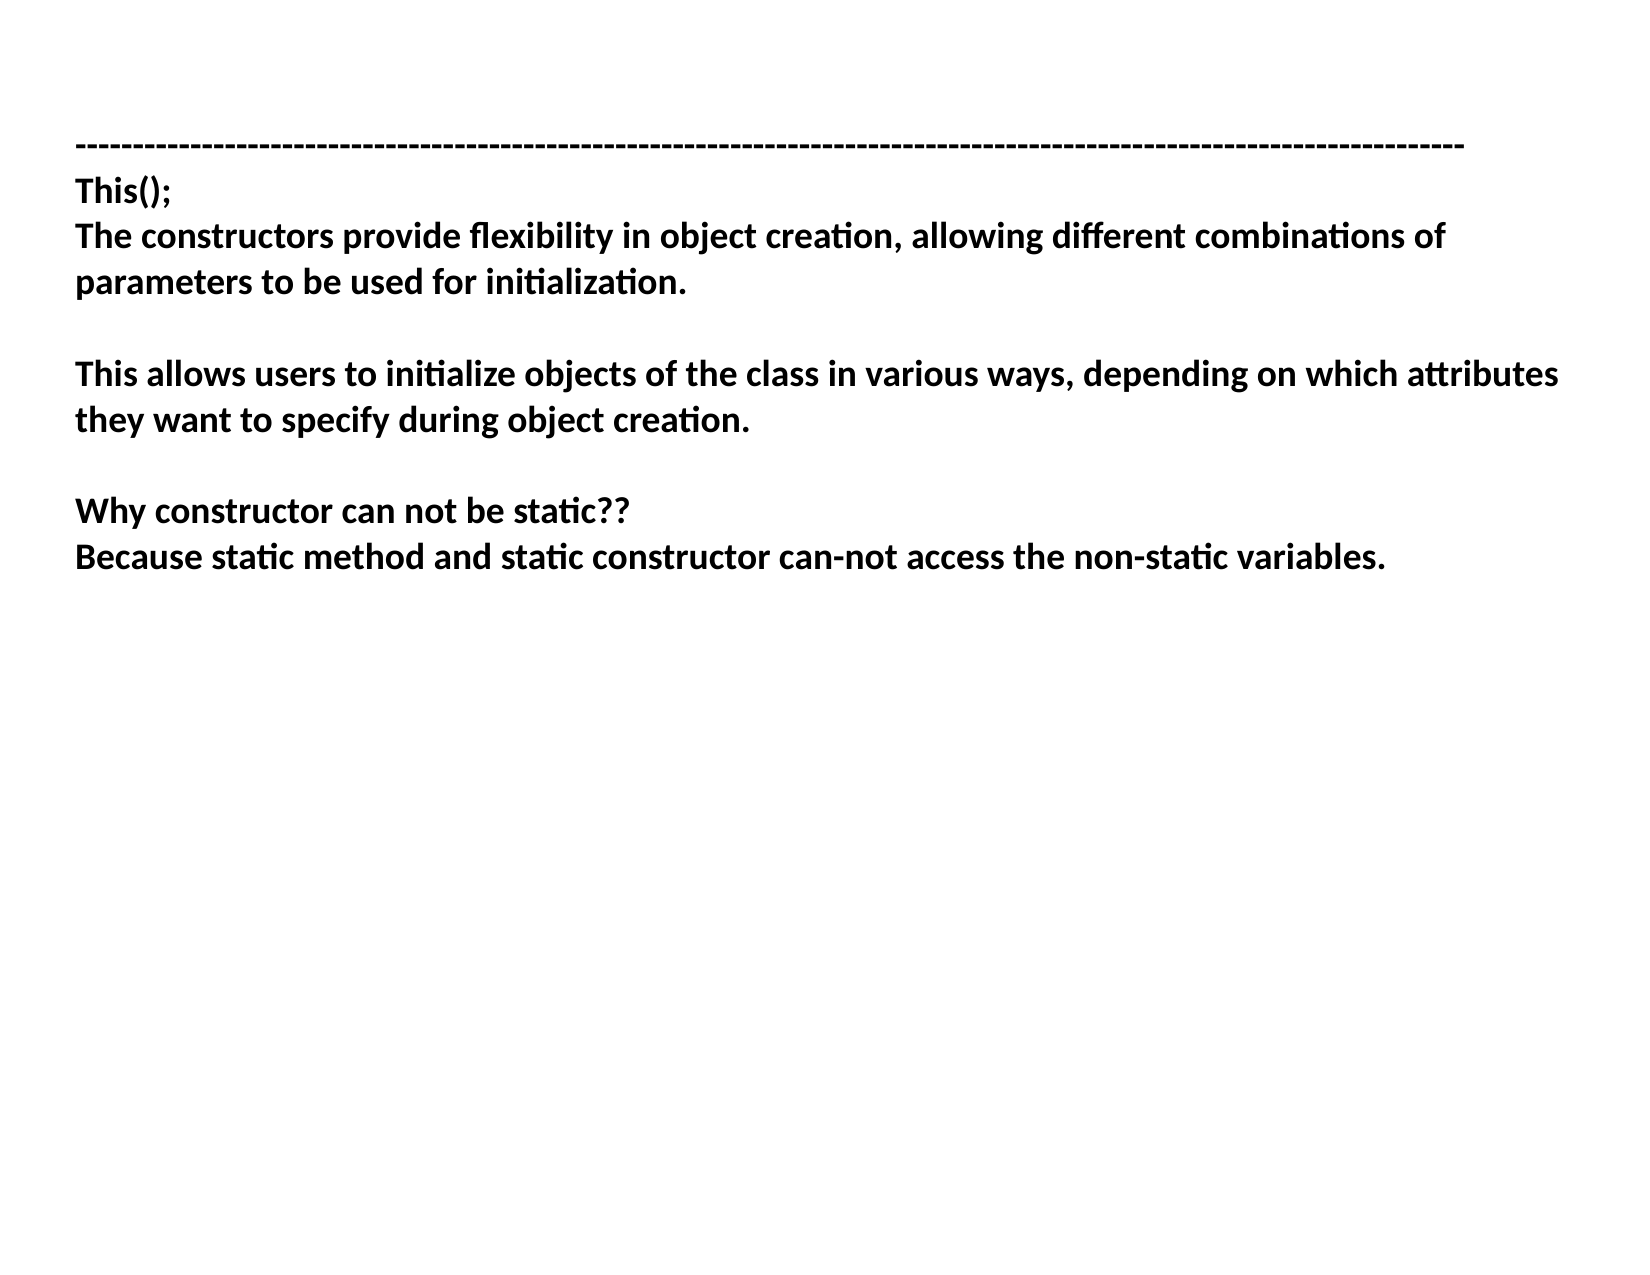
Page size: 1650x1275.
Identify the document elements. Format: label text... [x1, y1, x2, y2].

text This allows users to initialize objects of the class in various ways, depending on which attributes they want to specify during object creation. [75, 350, 1575, 442]
text The constructors provide flexibility in object creation, allowing different combinations of parameters to be used for initialization. [75, 212, 1575, 304]
text ------------------------------------------------------------------------------------------------------------------------- [75, 121, 1575, 167]
text Because static method and static constructor can-not access the non-static variables. [75, 533, 1575, 579]
text This(); [75, 167, 1575, 212]
text Why constructor can not be static?? [75, 487, 1575, 533]
